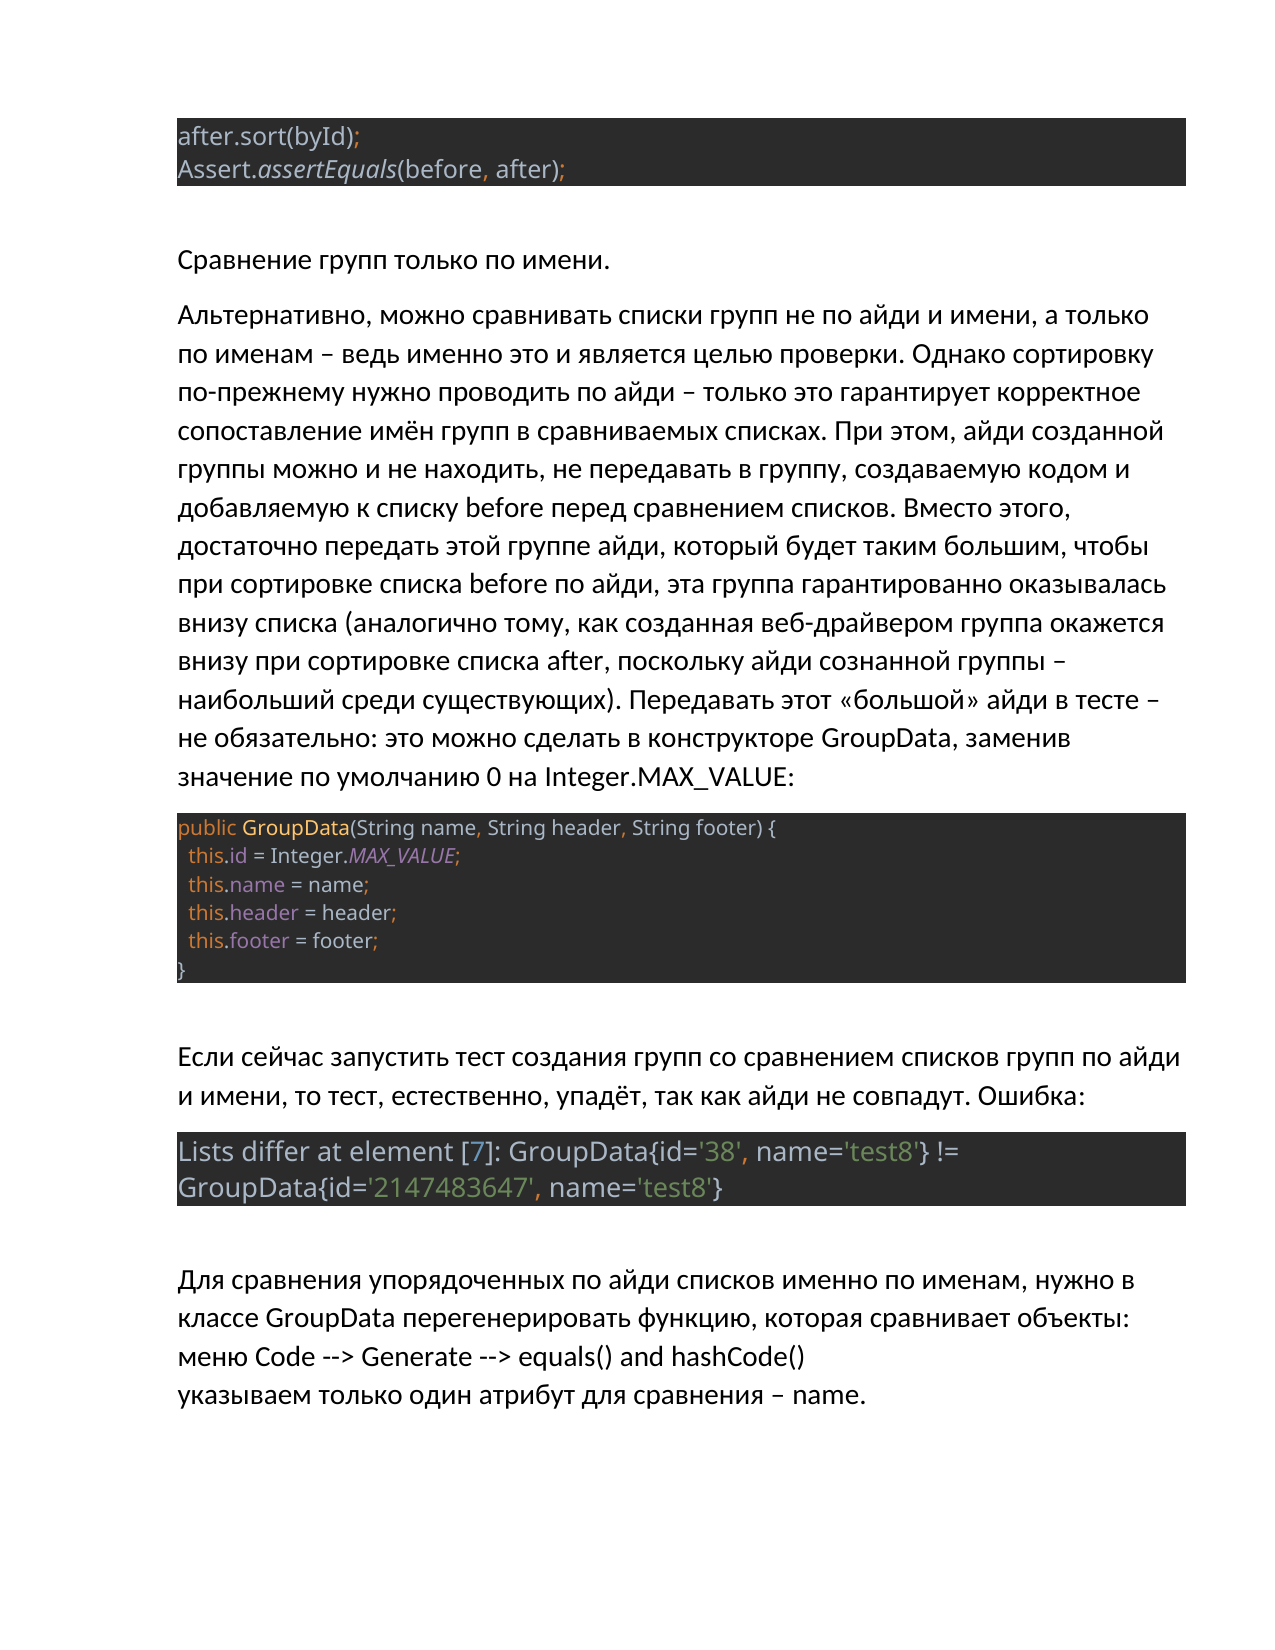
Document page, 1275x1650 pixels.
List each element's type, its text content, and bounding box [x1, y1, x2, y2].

text public GroupData(String name, String header, String footer) { this.id = Integer.MAX_VALUE; this.name = name; this.header = header; this.footer = footer; } [177, 813, 1186, 983]
text Альтернативно, можно сравнивать списки групп не по айди и имени, а только по именам – ведь именно это и является целью проверки. Однако сортировку по-прежнему нужно проводить по айди – только это гарантирует корректное сопоставление имён групп в сравниваемых списках. При этом, айди созданной группы можно и не находить, не передавать в группу, создаваемую кодом и добавляемую к списку before перед сравнением списков. Вместо этого, достаточно передать этой группе айди, который будет таким большим, чтобы при сортировке списка before по айди, эта группа гарантированно оказывалась внизу списка (аналогично тому, как созданная веб-драйвером группа окажется внизу при сортировке списка after, поскольку айди сознанной группы – наибольший среди существующих). Передавать этот «большой» айди в тесте – не обязательно: это можно сделать в конструкторе GroupData, заменив значение по умолчанию 0 на Integer.MAX_VALUE: [177, 296, 1186, 793]
text Для сравнения упорядоченных по айди списков именно по именам, нужно в классе GroupData перегенерировать функцию, которая сравнивает объекты: меню Code --> Generate --> equals() and hashCode() указываем только один атрибут для сравнения – name. [177, 1261, 1186, 1412]
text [177, 118, 1186, 186]
text Lists differ at element [7]: GroupData{id='38', name='test8'} != GroupData{id='2147483647', name='test8'} [177, 1132, 1186, 1206]
text Если сейчас запустить тест создания групп со сравнением списков групп по айди и имени, то тест, естественно, упадёт, так как айди не совпадут. Ошибка: [177, 1038, 1186, 1113]
text Сравнение групп только по имени. [177, 241, 1186, 277]
